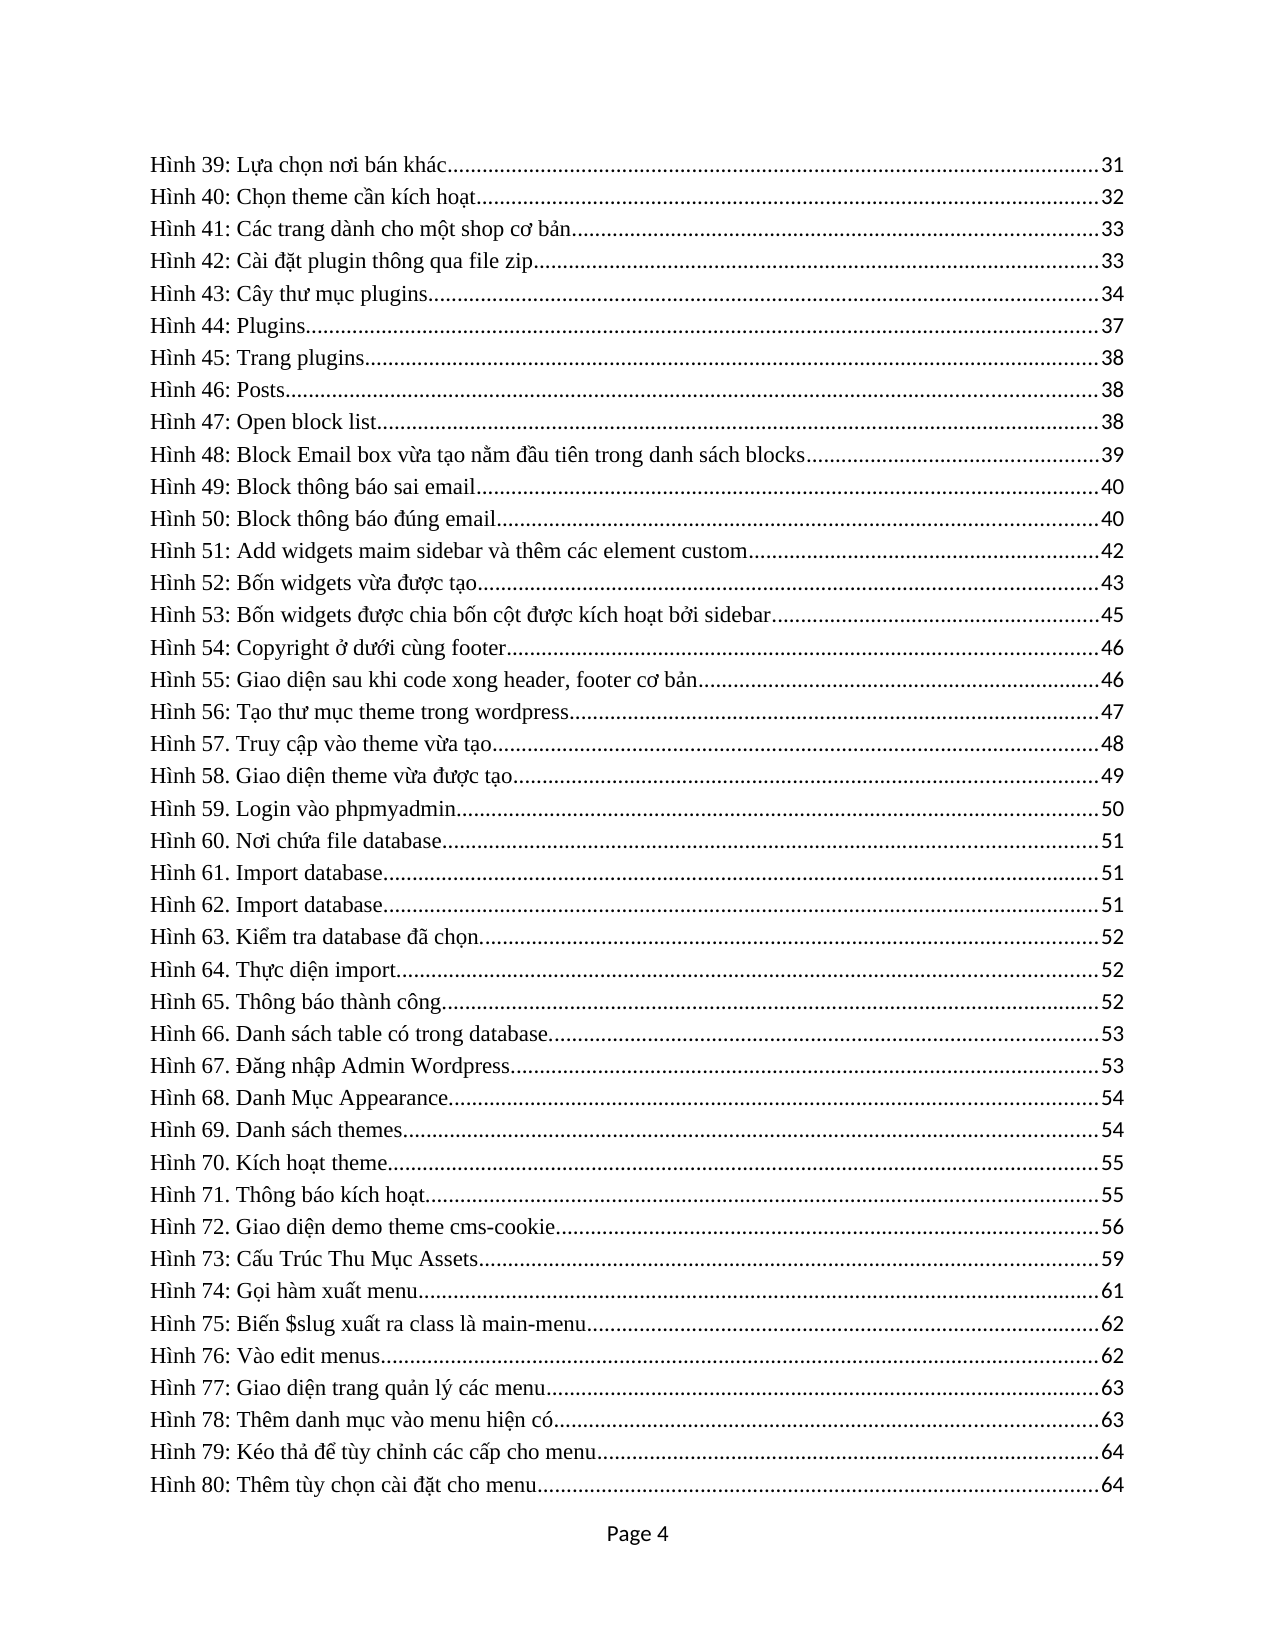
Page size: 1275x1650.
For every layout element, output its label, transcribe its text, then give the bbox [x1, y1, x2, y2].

text Hình 40: Chọn theme cần kích hoạt 32 [150, 182, 1125, 210]
text Hình 66. Danh sách table có trong database. 53 [150, 1019, 1125, 1047]
text Hình 47: Open block list 38 [150, 407, 1125, 436]
text Hình 75: Biến $slug xuất ra class là main-menu 62 [150, 1309, 1125, 1337]
text Hình 44: Plugins 37 [150, 311, 1125, 339]
text Hình 50: Block thông báo đúng email 40 [150, 504, 1125, 532]
text Hình 46: Posts 38 [150, 375, 1125, 403]
text Hình 39: Lựa chọn nơi bán khác 31 [150, 150, 1125, 178]
text Hình 71. Thông báo kích hoạt. 55 [150, 1180, 1125, 1208]
text Hình 42: Cài đặt plugin thông qua file zip 33 [150, 247, 1125, 274]
text Hình 67. Đăng nhập Admin Wordpress. 53 [150, 1051, 1125, 1079]
text Hình 54: Copyright ở dưới cùng footer 46 [150, 633, 1125, 661]
text Hình 65. Thông báo thành công. 52 [150, 987, 1125, 1015]
text Hình 59. Login vào phpmyadmin. 50 [150, 794, 1125, 822]
text Hình 55: Giao diện sau khi code xong header, footer cơ bản 46 [150, 665, 1125, 693]
text Hình 73: Cấu Trúc Thu Mục Assets 59 [150, 1244, 1125, 1272]
text Hình 61. Import database. 51 [150, 858, 1125, 886]
text Hình 48: Block Email box vừa tạo nằm đầu tiên trong danh sách blocks 39 [150, 440, 1125, 468]
text Hình 58. Giao diện theme vừa được tạo 49 [150, 762, 1125, 789]
text Hình 62. Import database. 51 [150, 890, 1125, 918]
text Hình 41: Các trang dành cho một shop cơ bản 33 [150, 214, 1125, 242]
text Hình 49: Block thông báo sai email 40 [150, 472, 1125, 500]
text Hình 43: Cây thư mục plugins 34 [150, 279, 1125, 307]
text Hình 52: Bốn widgets vừa được tạo 43 [150, 568, 1125, 596]
text Hình 74: Gọi hàm xuất menu 61 [150, 1277, 1125, 1304]
text Hình 45: Trang plugins 38 [150, 343, 1125, 371]
text Hình 76: Vào edit menus 62 [150, 1341, 1125, 1369]
text Hình 70. Kích hoạt theme. 55 [150, 1148, 1125, 1176]
text Hình 56: Tạo thư mục theme trong wordpress 47 [150, 697, 1125, 725]
text Hình 72. Giao diện demo theme cms-cookie. 56 [150, 1212, 1125, 1240]
text Hình 53: Bốn widgets được chia bốn cột được kích hoạt bởi sidebar 45 [150, 601, 1125, 629]
text Hình 79: Kéo thả để tùy chỉnh các cấp cho menu 64 [150, 1437, 1125, 1466]
text Hình 78: Thêm danh mục vào menu hiện có 63 [150, 1405, 1125, 1433]
text Hình 69. Danh sách themes. 54 [150, 1116, 1125, 1144]
text Hình 57. Truy cập vào theme vừa tạo 48 [150, 729, 1125, 757]
text Hình 68. Danh Mục Appearance. 54 [150, 1083, 1125, 1111]
text Hình 64. Thực diện import. 52 [150, 955, 1125, 983]
text Hình 63. Kiểm tra database đã chọn. 52 [150, 922, 1125, 951]
text Hình 77: Giao diện trang quản lý các menu 63 [150, 1373, 1125, 1401]
text Hình 80: Thêm tùy chọn cài đặt cho menu 64 [150, 1470, 1125, 1498]
text Hình 60. Nơi chứa file database 51 [150, 826, 1125, 854]
text Hình 51: Add widgets maim sidebar và thêm các element custom 42 [150, 536, 1125, 564]
